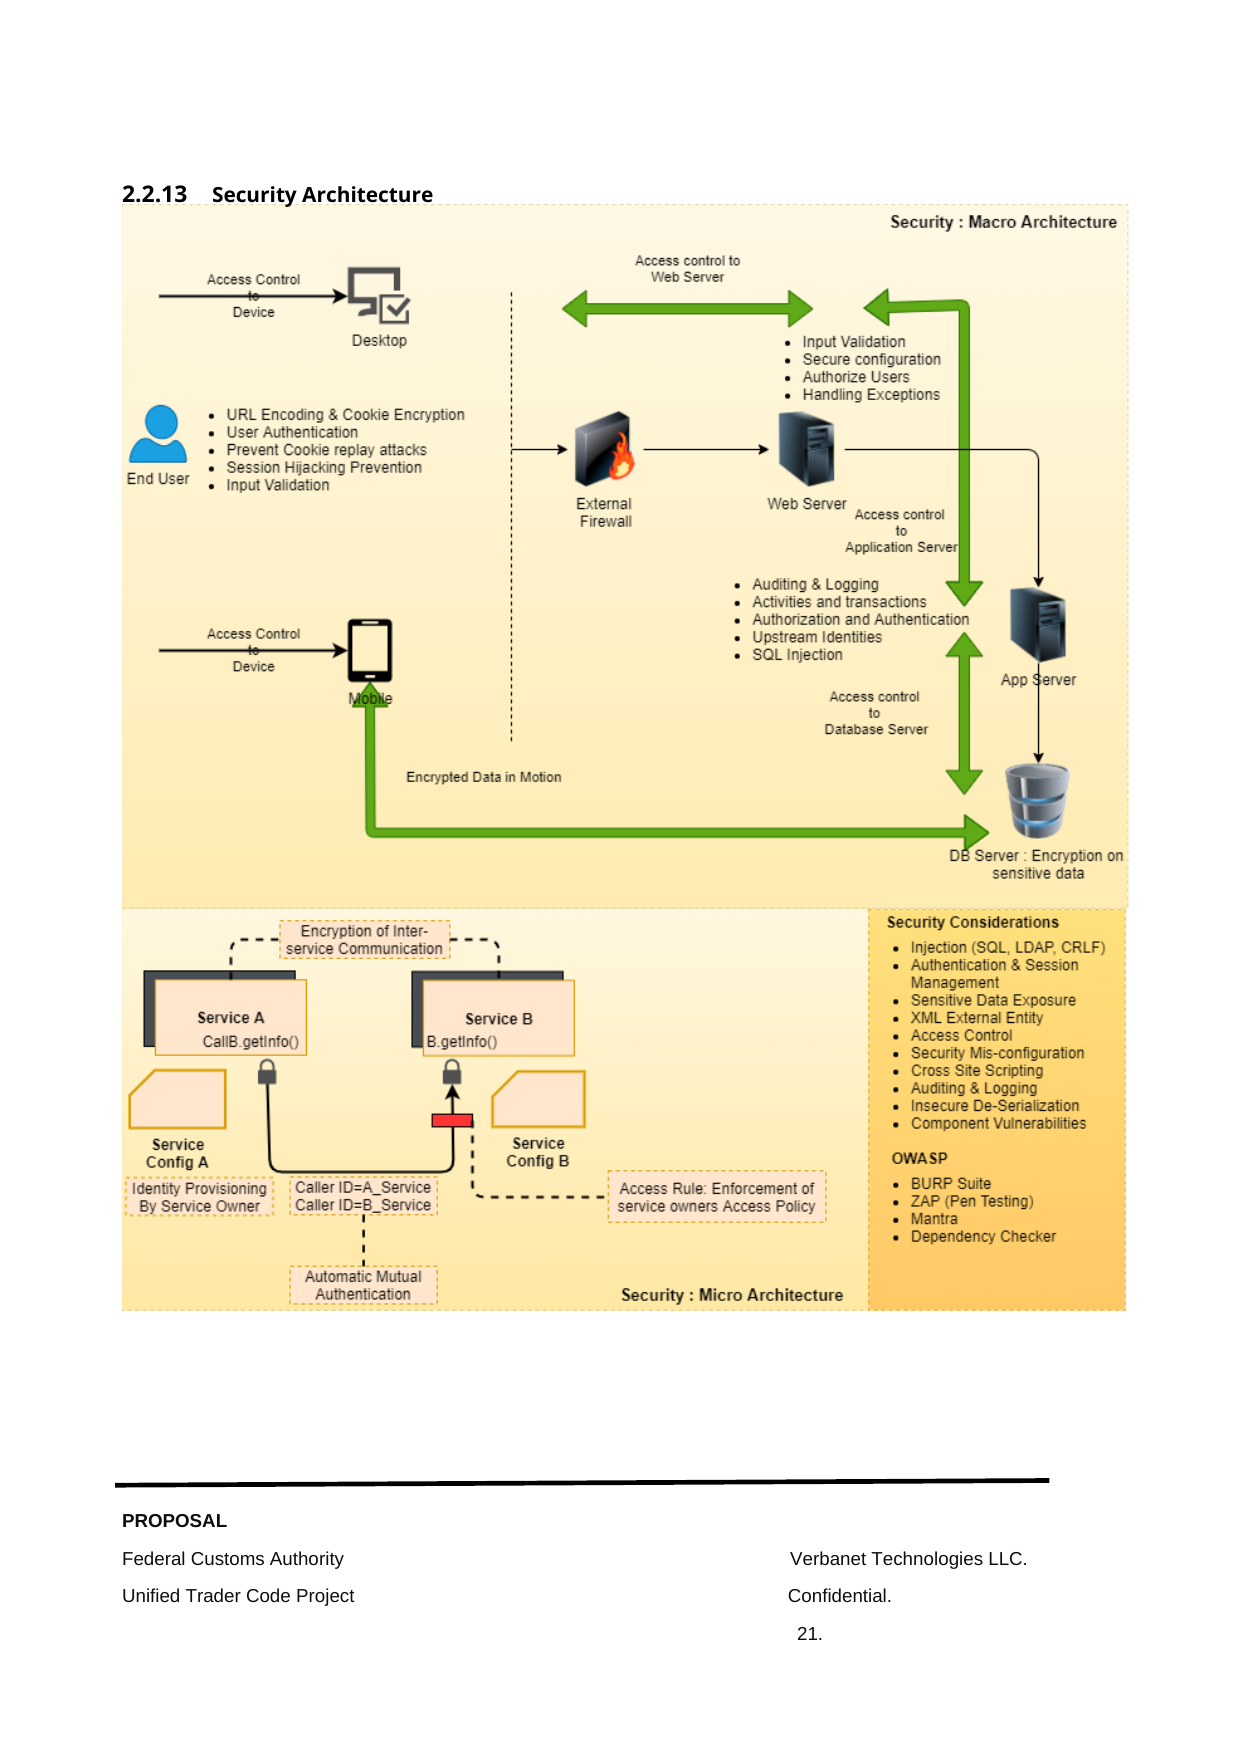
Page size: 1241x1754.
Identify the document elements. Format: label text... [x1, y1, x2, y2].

picture [121, 204, 1149, 1311]
subtitle Security Architecture [122, 178, 1053, 209]
